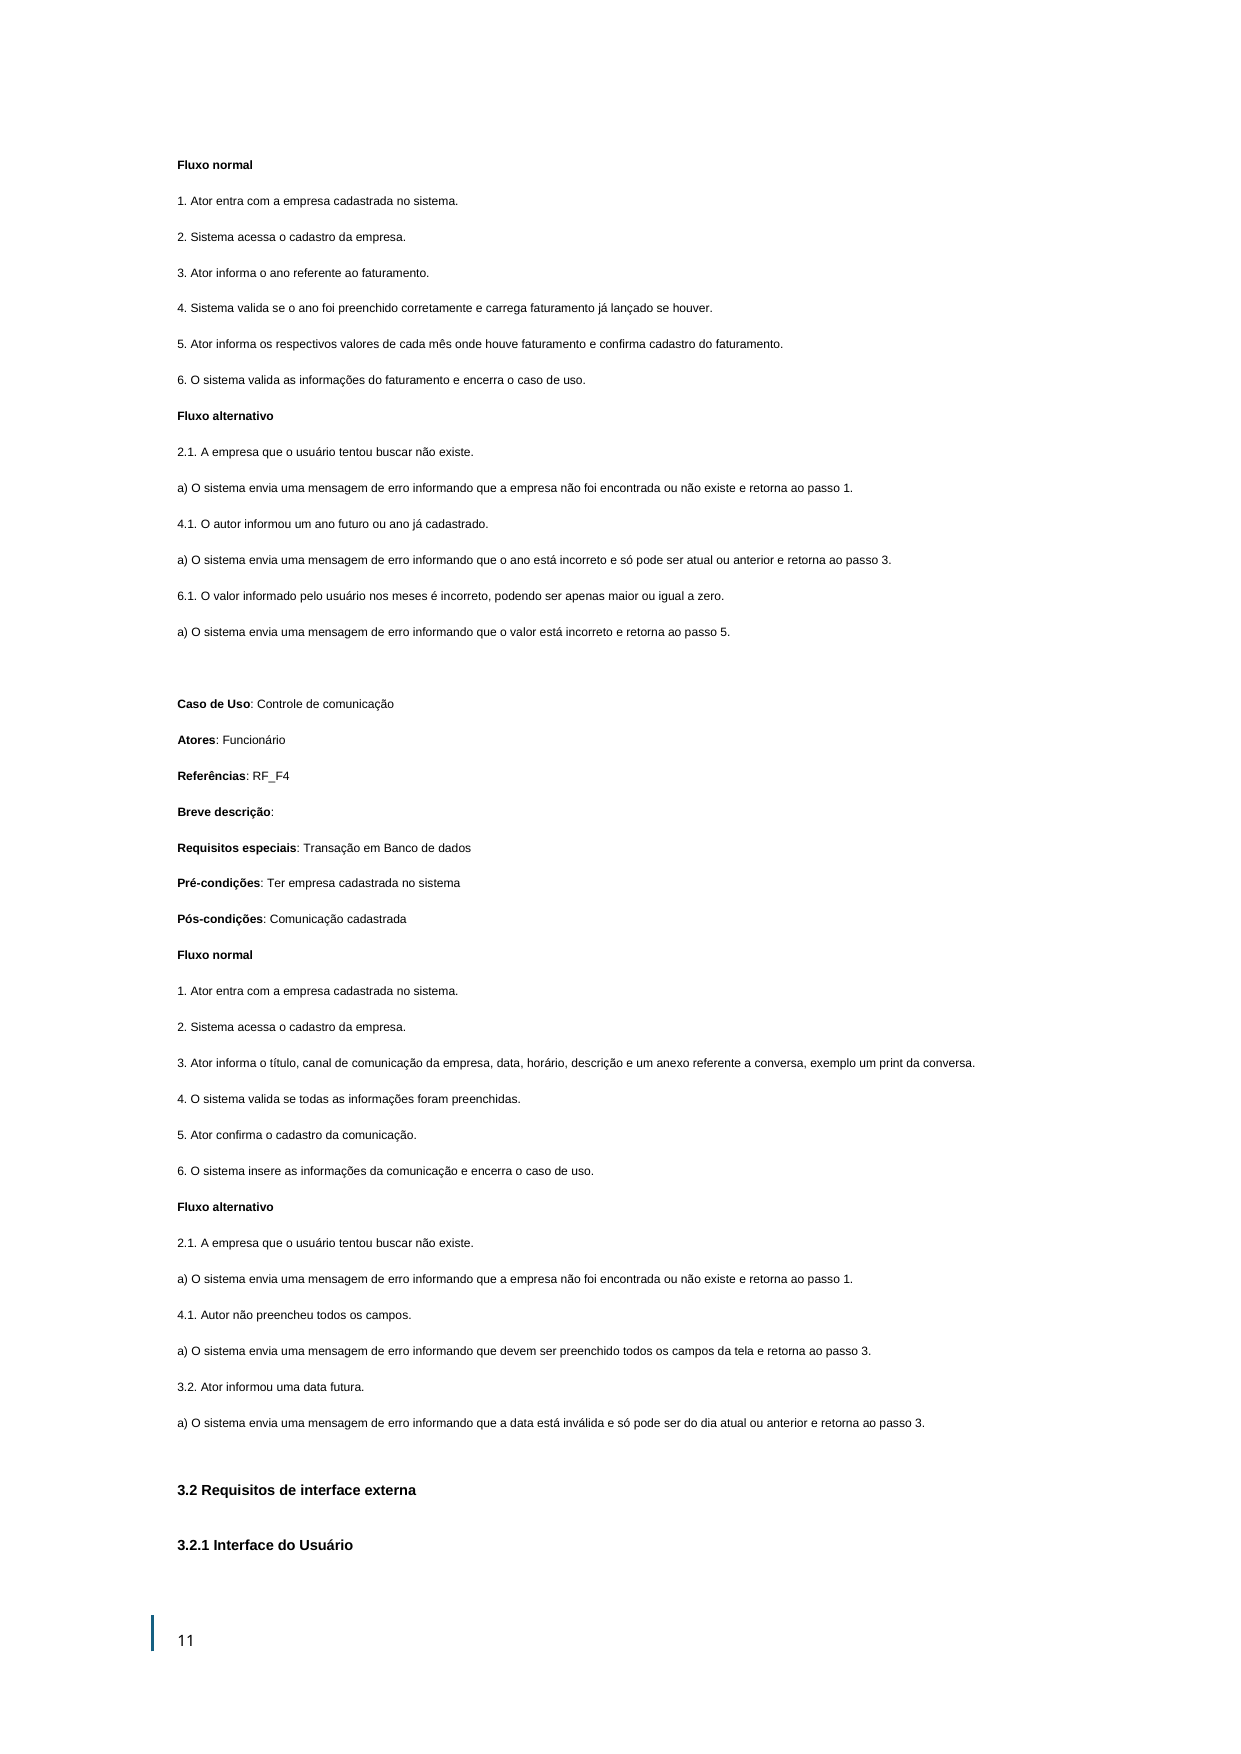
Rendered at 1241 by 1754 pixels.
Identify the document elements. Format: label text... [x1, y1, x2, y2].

text 5. Ator informa os respectivos valores de cada mês onde houve faturamento e confirma cadastro do faturamento. [177, 327, 1063, 351]
text Atores: Funcionário [177, 723, 1063, 747]
text 1. Ator entra com a empresa cadastrada no sistema. [177, 184, 1063, 208]
text 4.1. Autor não preencheu todos os campos. [177, 1298, 1063, 1322]
text Pós-condições: Comunicação cadastrada [177, 902, 1063, 926]
text Requisitos especiais: Transação em Banco de dados [177, 831, 1063, 854]
text a) O sistema envia uma mensagem de erro informando que o ano está incorreto e só pode ser atual ou anterior e retorna ao passo 3. [177, 543, 1063, 567]
text 2.1. A empresa que o usuário tentou buscar não existe. [177, 1226, 1063, 1250]
text 5. Ator confirma o cadastro da comunicação. [177, 1118, 1063, 1142]
text a) O sistema envia uma mensagem de erro informando que devem ser preenchido todos os campos da tela e retorna ao passo 3. [177, 1334, 1063, 1358]
text 3.2.1 Interface do Usuário [177, 1525, 1063, 1554]
text 4. O sistema valida se todas as informações foram preenchidas. [177, 1082, 1063, 1106]
text 6.1. O valor informado pelo usuário nos meses é incorreto, podendo ser apenas maior ou igual a zero. [177, 579, 1063, 603]
text Fluxo alternativo [177, 1190, 1063, 1214]
text a) O sistema envia uma mensagem de erro informando que a data está inválida e só pode ser do dia atual ou anterior e retorna ao passo 3. [177, 1406, 1063, 1429]
text 3.2 Requisitos de interface externa [177, 1470, 1063, 1499]
text Fluxo normal [177, 938, 1063, 962]
text 1. Ator entra com a empresa cadastrada no sistema. [177, 974, 1063, 998]
text Fluxo alternativo [177, 399, 1063, 423]
text Breve descrição: [177, 794, 1063, 818]
text 3. Ator informa o ano referente ao faturamento. [177, 256, 1063, 279]
text a) O sistema envia uma mensagem de erro informando que o valor está incorreto e retorna ao passo 5. [177, 615, 1063, 639]
text Referências: RF_F4 [177, 759, 1063, 783]
text Fluxo normal [177, 148, 1063, 172]
text 2. Sistema acessa o cadastro da empresa. [177, 219, 1063, 243]
text 4. Sistema valida se o ano foi preenchido corretamente e carrega faturamento já lançado se houver. [177, 291, 1063, 315]
text a) O sistema envia uma mensagem de erro informando que a empresa não foi encontrada ou não existe e retorna ao passo 1. [177, 1262, 1063, 1286]
text 3.2. Ator informou uma data futura. [177, 1369, 1063, 1393]
text Pré-condições: Ter empresa cadastrada no sistema [177, 866, 1063, 890]
text a) O sistema envia uma mensagem de erro informando que a empresa não foi encontrada ou não existe e retorna ao passo 1. [177, 471, 1063, 495]
text 6. O sistema insere as informações da comunicação e encerra o caso de uso. [177, 1154, 1063, 1178]
text 4.1. O autor informou um ano futuro ou ano já cadastrado. [177, 507, 1063, 531]
text 3. Ator informa o título, canal de comunicação da empresa, data, horário, descrição e um anexo referente a conversa, exemplo um print da conversa. [177, 1046, 1063, 1070]
text Caso de Uso: Controle de comunicação [177, 687, 1063, 711]
text 2. Sistema acessa o cadastro da empresa. [177, 1010, 1063, 1034]
text 6. O sistema valida as informações do faturamento e encerra o caso de uso. [177, 363, 1063, 387]
text 2.1. A empresa que o usuário tentou buscar não existe. [177, 435, 1063, 459]
